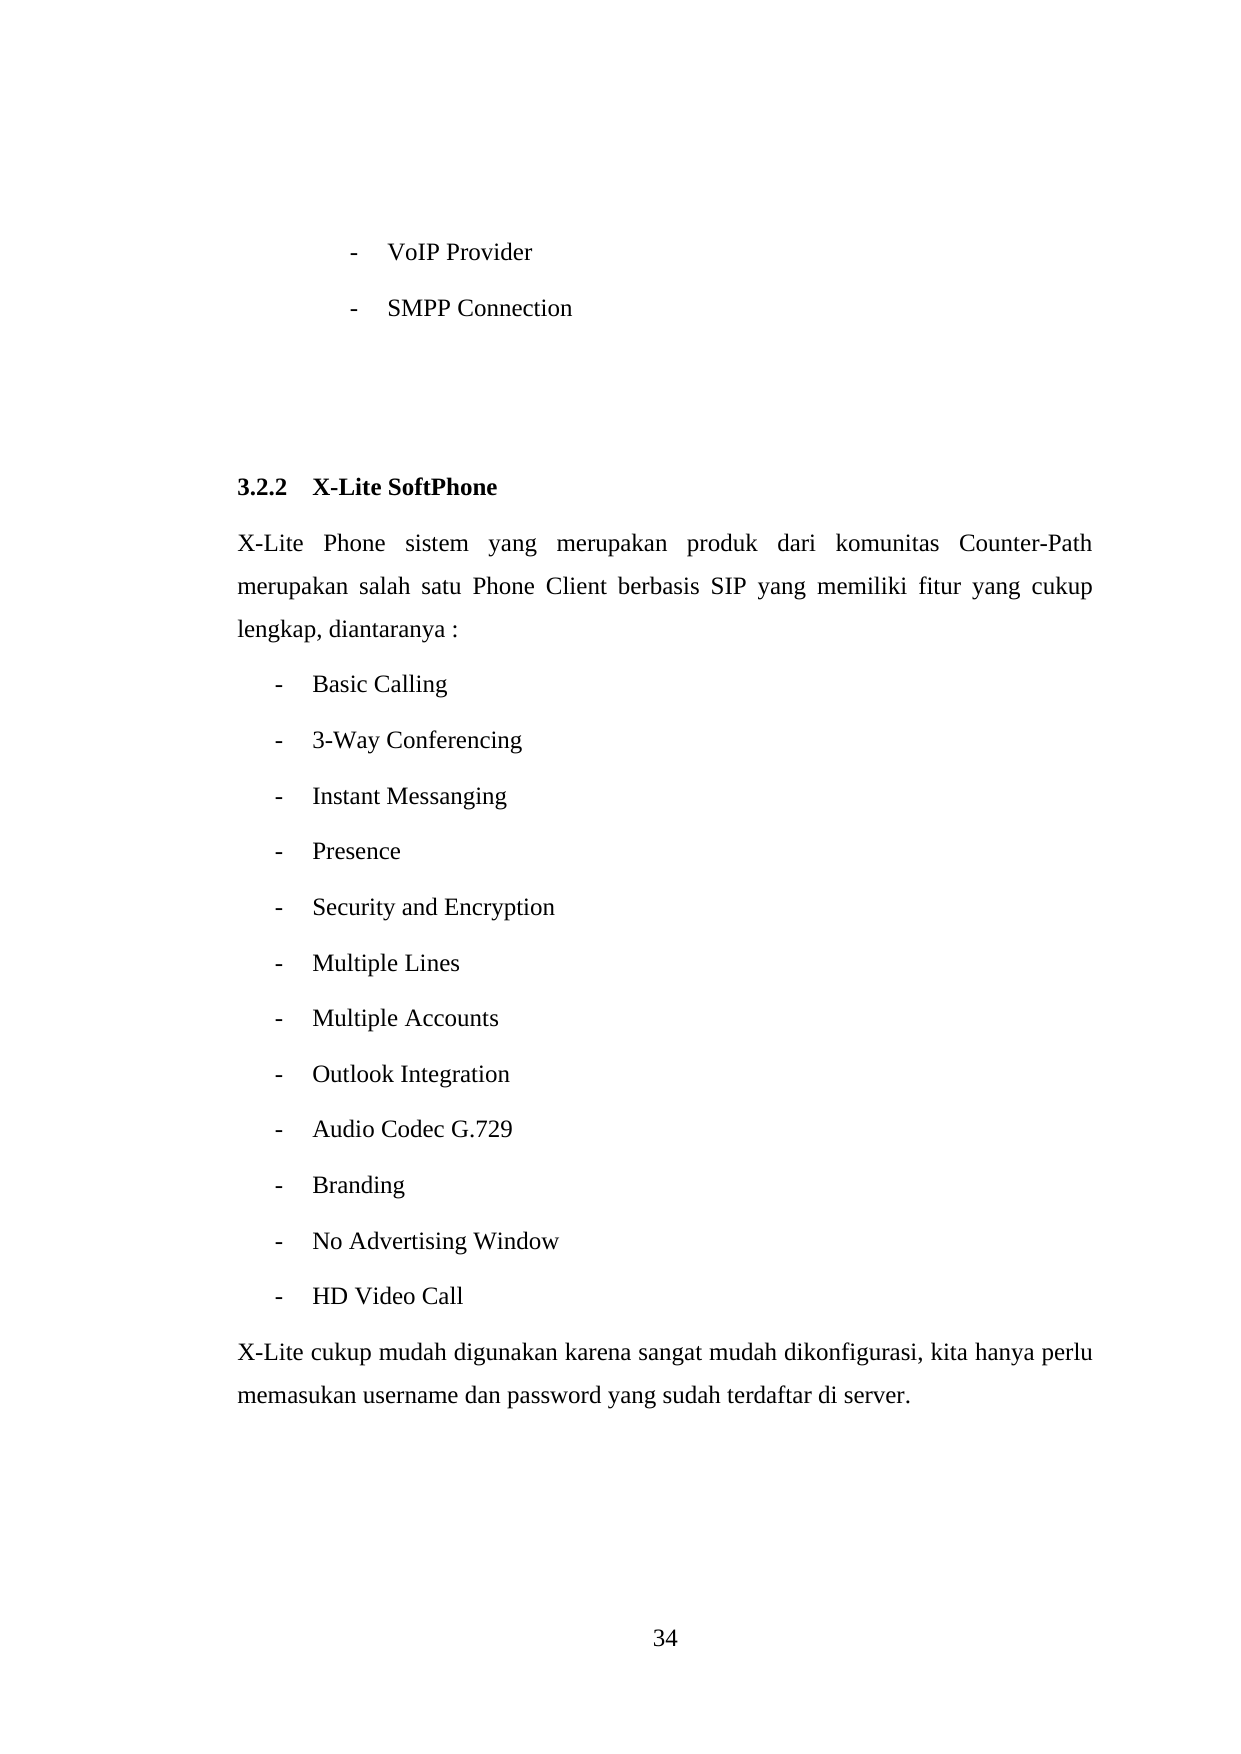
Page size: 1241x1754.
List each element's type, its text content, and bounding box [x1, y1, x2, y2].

list Multiple Accounts [274, 1003, 1093, 1032]
list Branding [274, 1170, 1093, 1199]
list Outlook Integration [274, 1059, 1093, 1088]
list 3-Way Conferencing [274, 725, 1093, 754]
list HD Video Call [274, 1281, 1093, 1310]
list SMPP Connection [349, 293, 1093, 321]
list Basic Calling [274, 669, 1093, 698]
list Security and Encryption [274, 892, 1093, 921]
list VoIP Provider [349, 237, 1093, 266]
subtitle X-Lite SoftPhone [237, 472, 1093, 501]
text X-Lite Phone sistem yang merupakan produk dari komunitas Counter-Path merupakan salah satu Phone Client berbasis SIP yang memiliki fitur yang cukup lengkap, diantaranya : [237, 528, 1093, 643]
list Presence [274, 836, 1093, 865]
list No Advertising Window [274, 1226, 1093, 1254]
list Audio Codec G.729 [274, 1114, 1093, 1143]
text X-Lite cukup mudah digunakan karena sangat mudah dikonfigurasi, kita hanya perlu memasukan username dan password yang sudah terdaftar di server. [237, 1337, 1093, 1409]
list Instant Messanging [274, 781, 1093, 809]
list Multiple Lines [274, 948, 1093, 976]
